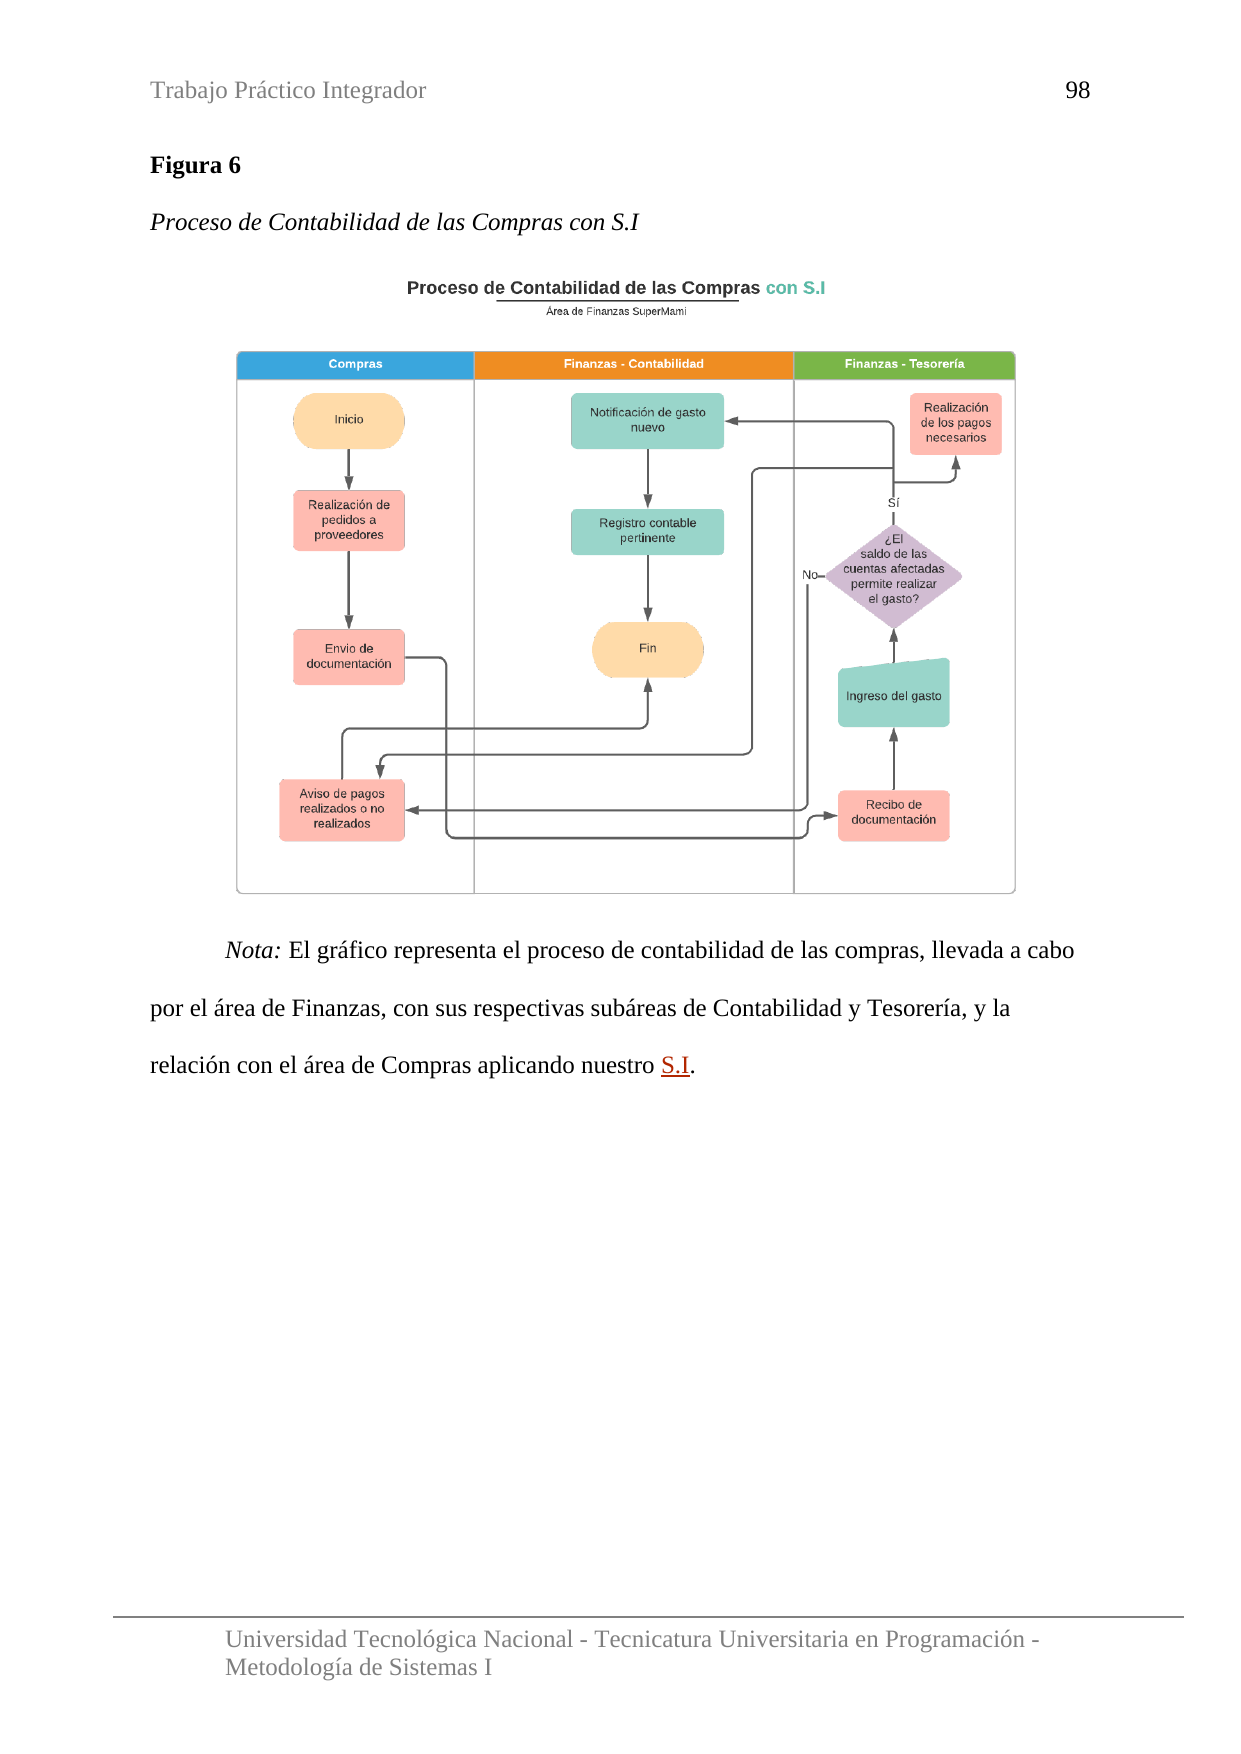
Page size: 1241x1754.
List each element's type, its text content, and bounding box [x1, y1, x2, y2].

text Proceso de Contabilidad de las Compras con S.I [150, 207, 1090, 236]
picture [225, 265, 1026, 907]
text Nota: El gráfico representa el proceso de contabilidad de las compras, llevada a cabo por el área de Finanzas, con sus respectivas subáreas de Contabilidad y Tesorería, y la relación con el área de Compras aplicando nuestro S.I. [150, 935, 1090, 1079]
subtitle Figura 6 [150, 150, 1090, 179]
